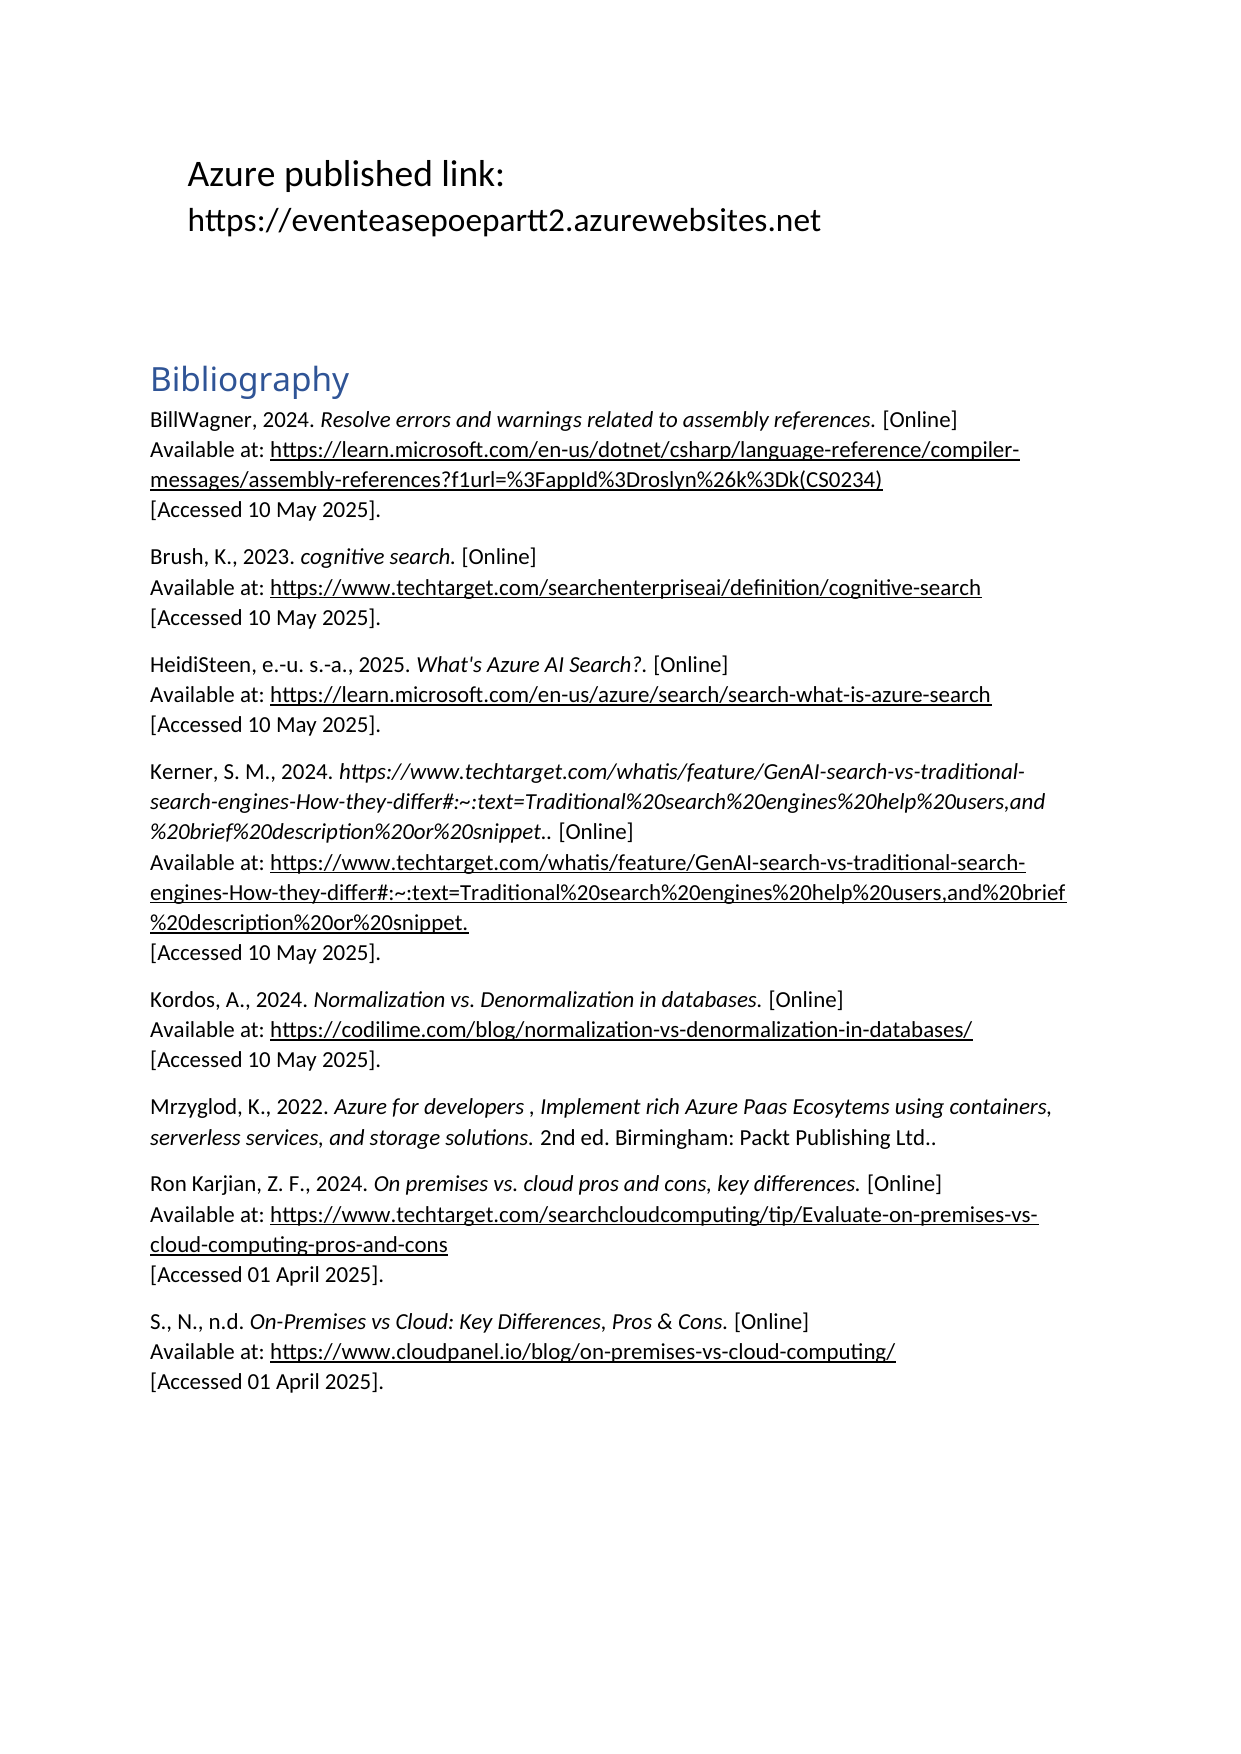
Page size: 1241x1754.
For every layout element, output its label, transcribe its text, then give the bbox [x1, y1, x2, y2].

text Azure published link: https://eventeasepoepartt2.azurewebsites.net [187, 150, 1090, 240]
